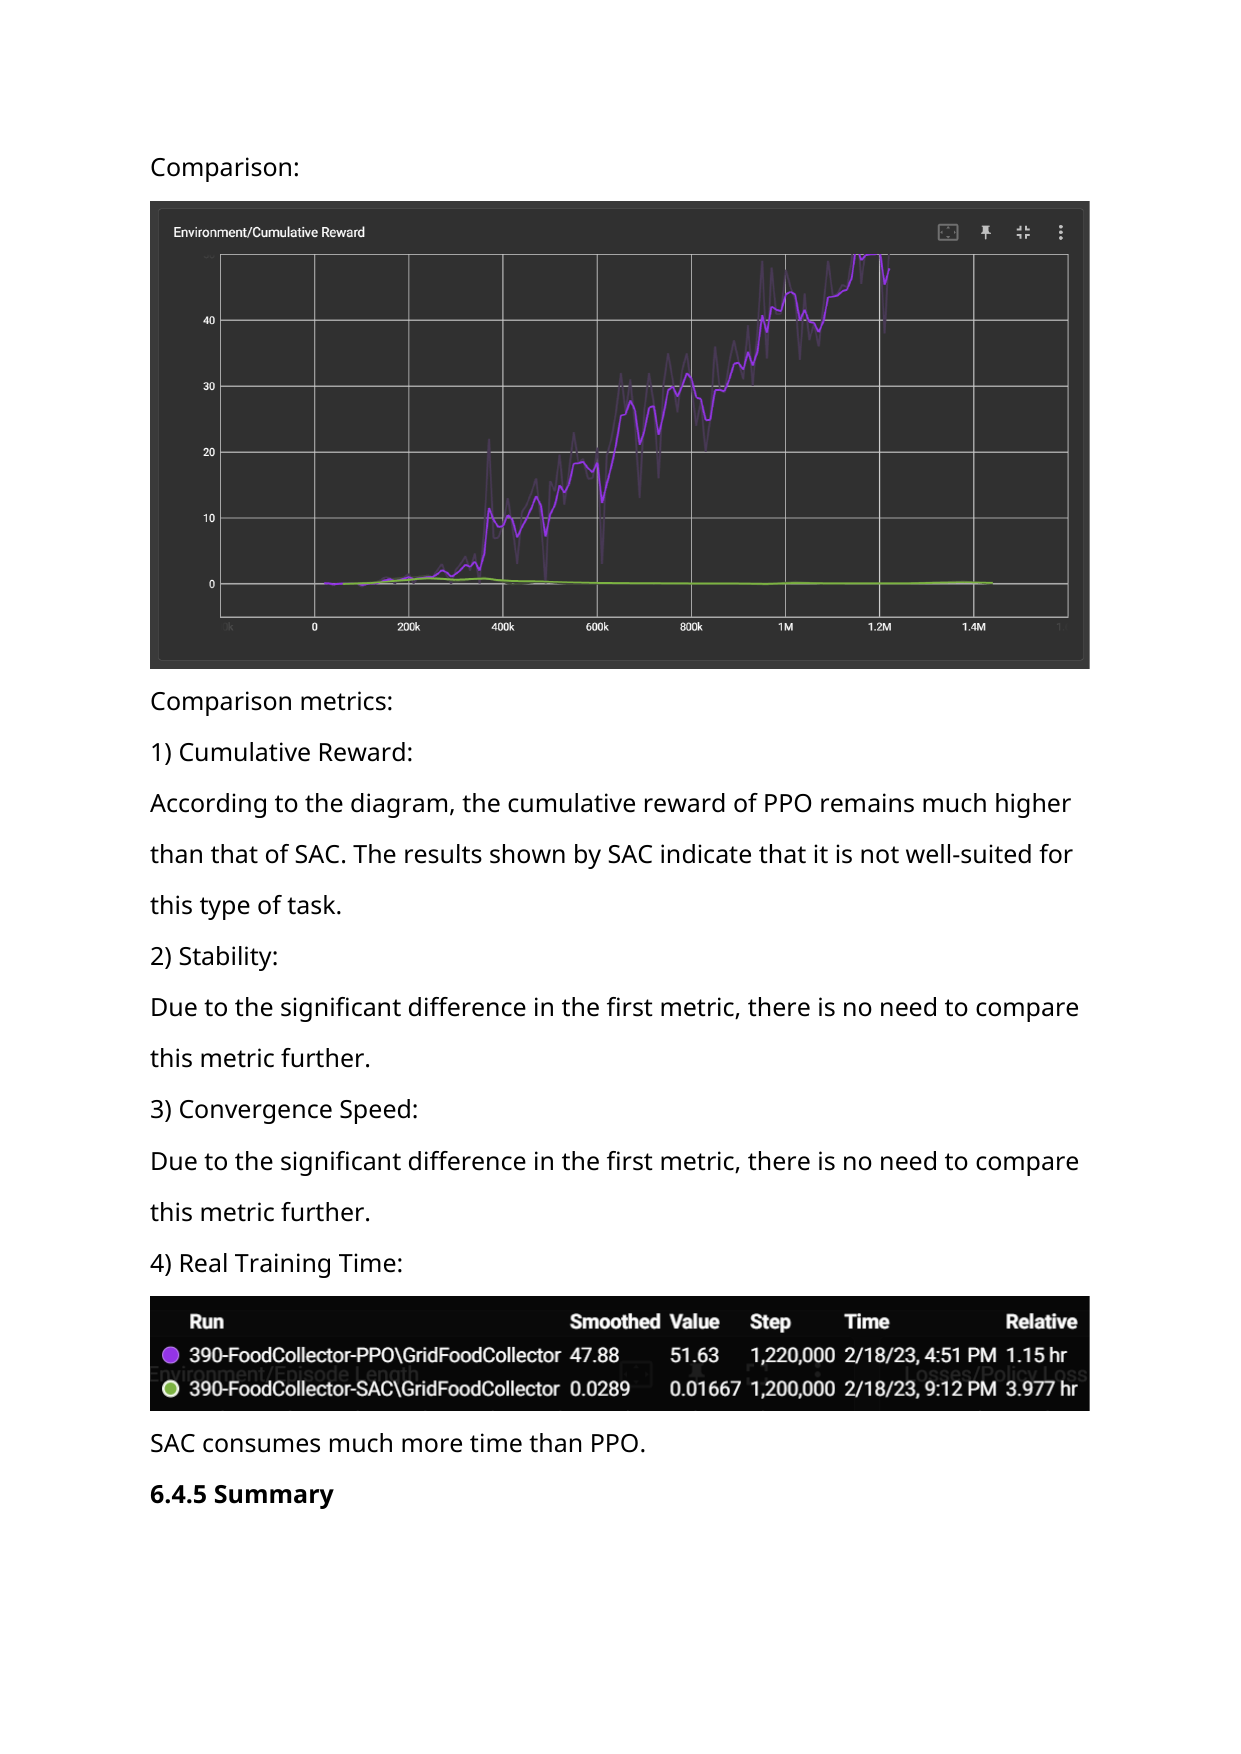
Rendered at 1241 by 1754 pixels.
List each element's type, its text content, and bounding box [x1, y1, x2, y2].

text 6.4.5 Summary [150, 1477, 1090, 1511]
text 1) Cumulative Reward: [150, 735, 1090, 769]
text SAC consumes much more time than PPO. [150, 1426, 1090, 1459]
text 2) Stability: [150, 939, 1090, 973]
text Comparison metrics: [150, 684, 1090, 718]
text Comparison: [150, 150, 1090, 184]
text According to the diagram, the cumulative reward of PPO remains much higher than that of SAC. The results shown by SAC indicate that it is not well-suited for this type of task. [150, 786, 1090, 922]
text 4) Real Training Time: [150, 1245, 1090, 1279]
picture [150, 201, 1090, 669]
text 3) Convergence Speed: [150, 1092, 1090, 1126]
picture [150, 1296, 1090, 1411]
text Due to the significant difference in the first metric, there is no need to compare this metric further. [150, 990, 1090, 1075]
text Due to the significant difference in the first metric, there is no need to compare this metric further. [150, 1143, 1090, 1228]
